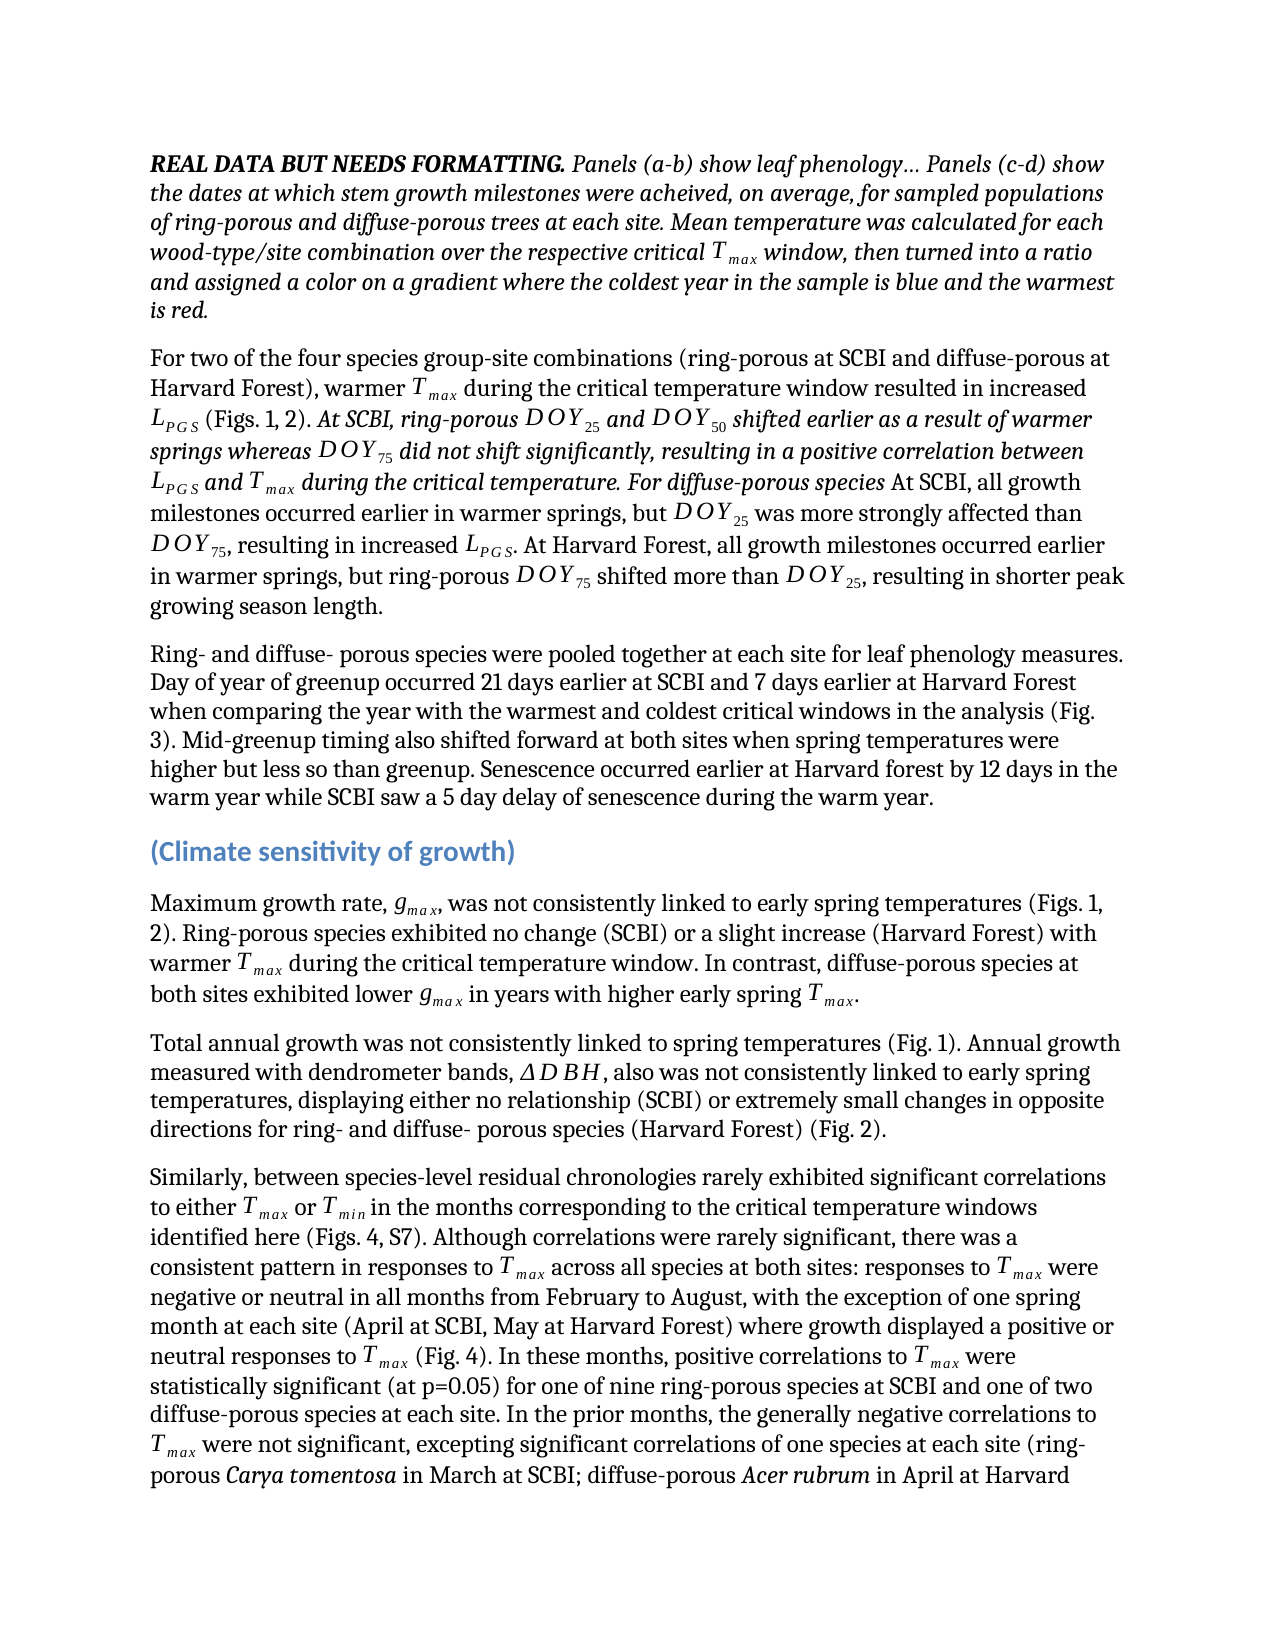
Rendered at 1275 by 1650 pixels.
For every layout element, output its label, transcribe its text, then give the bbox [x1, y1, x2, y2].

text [150, 150, 1125, 325]
text Ring- and diffuse- porous species were pooled together at each site for leaf phenology measures. Day of year of greenup occurred 21 days earlier at SCBI and 7 days earlier at Harvard Forest when comparing the year with the warmest and coldest critical windows in the analysis (Fig. 3). Mid-greenup timing also shifted forward at both sites when spring temperatures were higher but less so than greenup. Senescence occurred earlier at Harvard forest by 12 days in the warm year while SCBI saw a 5 day delay of senescence during the warm year. [150, 639, 1125, 812]
text Maximum growth rate, , was not consistently linked to early spring temperatures (Figs. 1, 2). Ring-porous species exhibited no change (SCBI) or a slight increase (Harvard Forest) with warmer during the critical temperature window. In contrast, diffuse-porous species at both sites exhibited lower in years with higher early spring . [150, 887, 1125, 1010]
subtitle (Climate sensitivity of growth) [150, 833, 1125, 868]
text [150, 1163, 1125, 1489]
text Total annual growth was not consistently linked to spring temperatures (Fig. 1). Annual growth measured with dendrometer bands, , also was not consistently linked to early spring temperatures, displaying either no relationship (SCBI) or extremely small changes in opposite directions for ring- and diffuse- porous species (Harvard Forest) (Fig. 2). [150, 1029, 1125, 1144]
text For two of the four species group-site combinations (ring-porous at SCBI and diffuse-porous at Harvard Forest), warmer during the critical temperature window resulted in increased (Figs. 1, 2). At SCBI, ring-porous and shifted earlier as a result of warmer springs whereas did not shift significantly, resulting in a positive correlation between and during the critical temperature. For diffuse-porous species At SCBI, all growth milestones occurred earlier in warmer springs, but was more strongly affected than , resulting in increased . At Harvard Forest, all growth milestones occurred earlier in warmer springs, but ring-porous shifted more than , resulting in shorter peak growing season length. [150, 344, 1125, 621]
